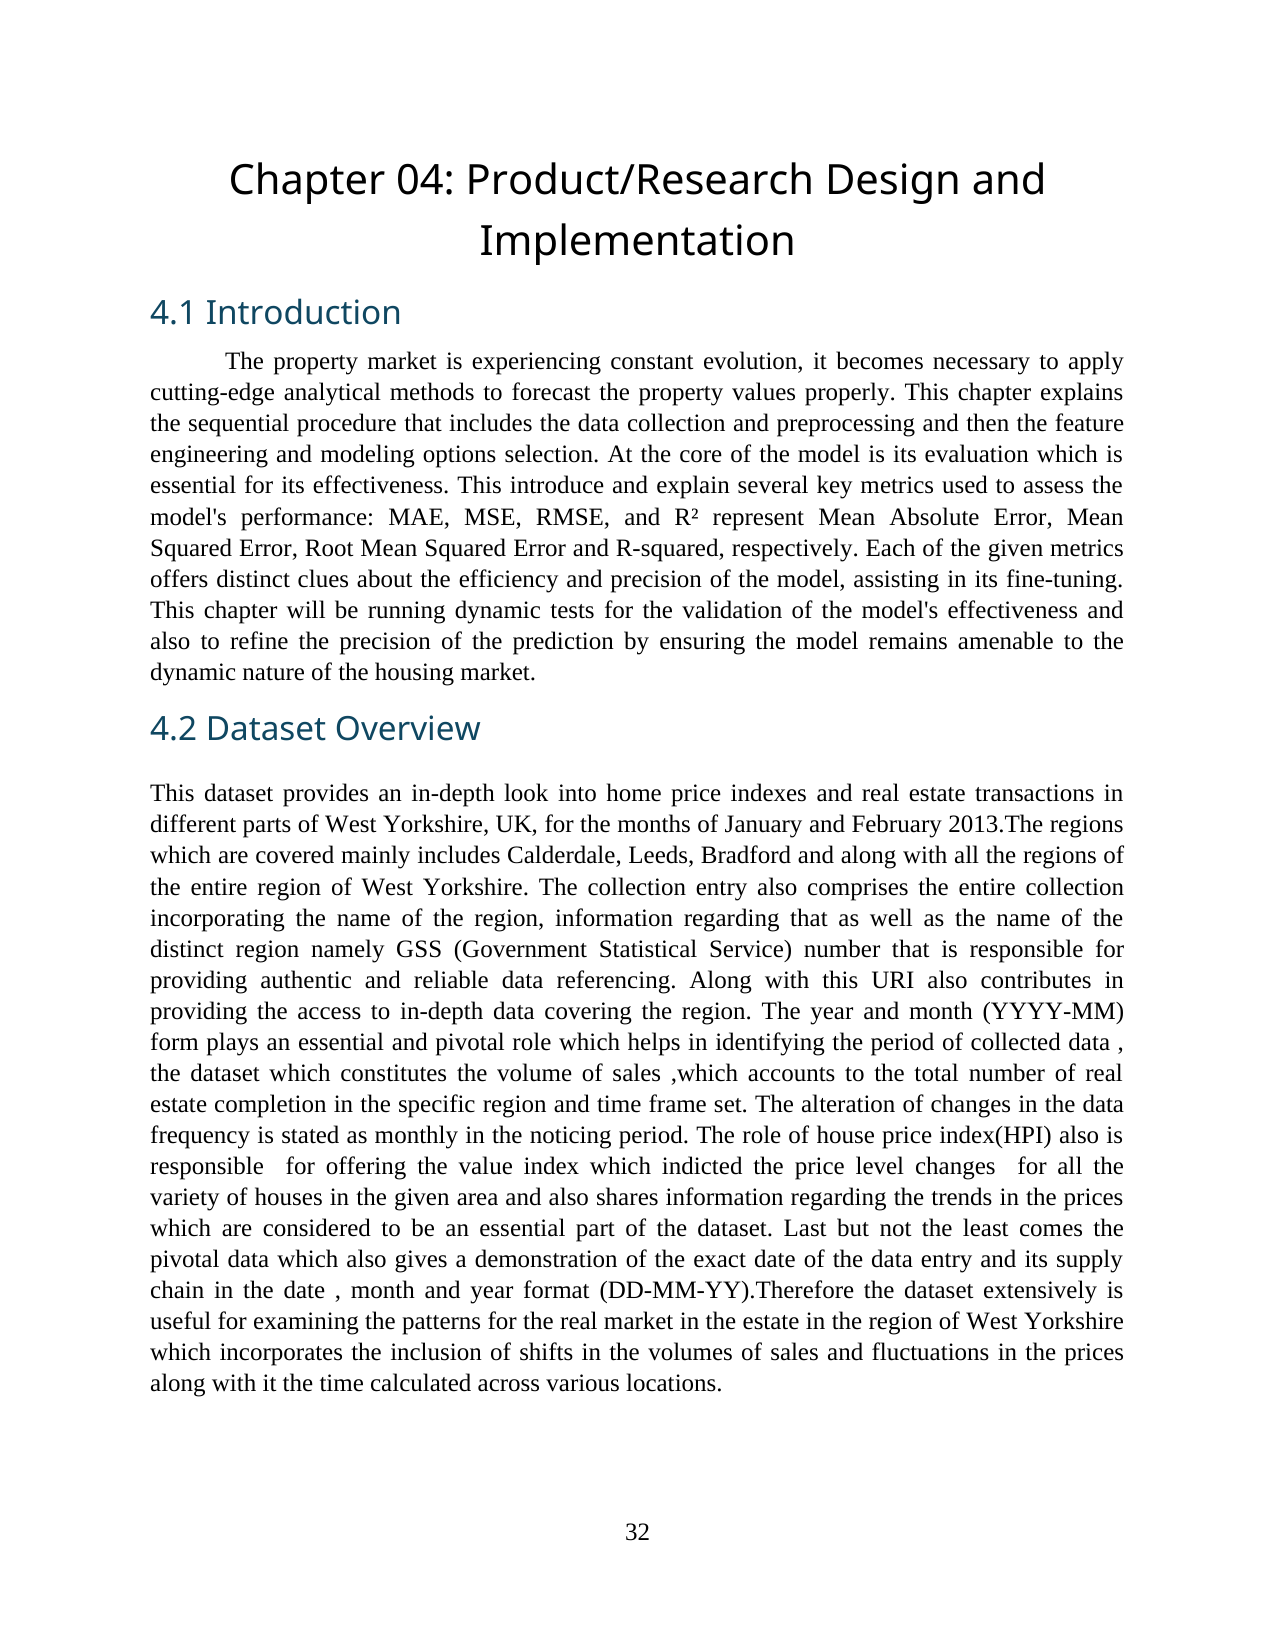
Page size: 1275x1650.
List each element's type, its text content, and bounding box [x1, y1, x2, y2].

text This dataset provides an in-depth look into home price indexes and real estate transactions in different parts of West Yorkshire, UK, for the months of January and February 2013.The regions which are covered mainly includes Calderdale, Leeds, Bradford and along with all the regions of the entire region of West Yorkshire. The collection entry also comprises the entire collection incorporating the name of the region, information regarding that as well as the name of the distinct region namely GSS (Government Statistical Service) number that is responsible for providing authentic and reliable data referencing. Along with this URI also contributes in providing the access to in-depth data covering the region. The year and month (YYYY-MM) form plays an essential and pivotal role which helps in identifying the period of collected data , the dataset which constitutes the volume of sales ,which accounts to the total number of real estate completion in the specific region and time frame set. The alteration of changes in the data frequency is stated as monthly in the noticing period. The role of house price index(HPI) also is responsible for offering the value index which indicted the price level changes for all the variety of houses in the given area and also shares information regarding the trends in the prices which are considered to be an essential part of the dataset. Last but not the least comes the pivotal data which also gives a demonstration of the exact date of the data entry and its supply chain in the date , month and year format (DD-MM-YY).Therefore the dataset extensively is useful for examining the patterns for the real market in the estate in the region of West Yorkshire which incorporates the inclusion of shifts in the volumes of sales and fluctuations in the prices along with it the time calculated across various locations. [150, 778, 1125, 1397]
text The property market is experiencing constant evolution, it becomes necessary to apply cutting-edge analytical methods to forecast the property values properly. This chapter explains the sequential procedure that includes the data collection and preprocessing and then the feature engineering and modeling options selection. At the core of the model is its evaluation which is essential for its effectiveness. This introduce and explain several key metrics used to assess the model's performance: MAE, MSE, RMSE, and R² represent Mean Absolute Error, Mean Squared Error, Root Mean Squared Error and R-squared, respectively. Each of the given metrics offers distinct clues about the efficiency and precision of the model, assisting in its fine-tuning. This chapter will be running dynamic tests for the validation of the model's effectiveness and also to refine the precision of the prediction by ensuring the model remains amenable to the dynamic nature of the housing market. [150, 346, 1125, 686]
subtitle 4.2 Dataset Overview [150, 704, 1125, 750]
subtitle Chapter 04: Product/Research Design and Implementation [150, 150, 1125, 268]
subtitle 4.1 Introduction [150, 289, 1125, 334]
